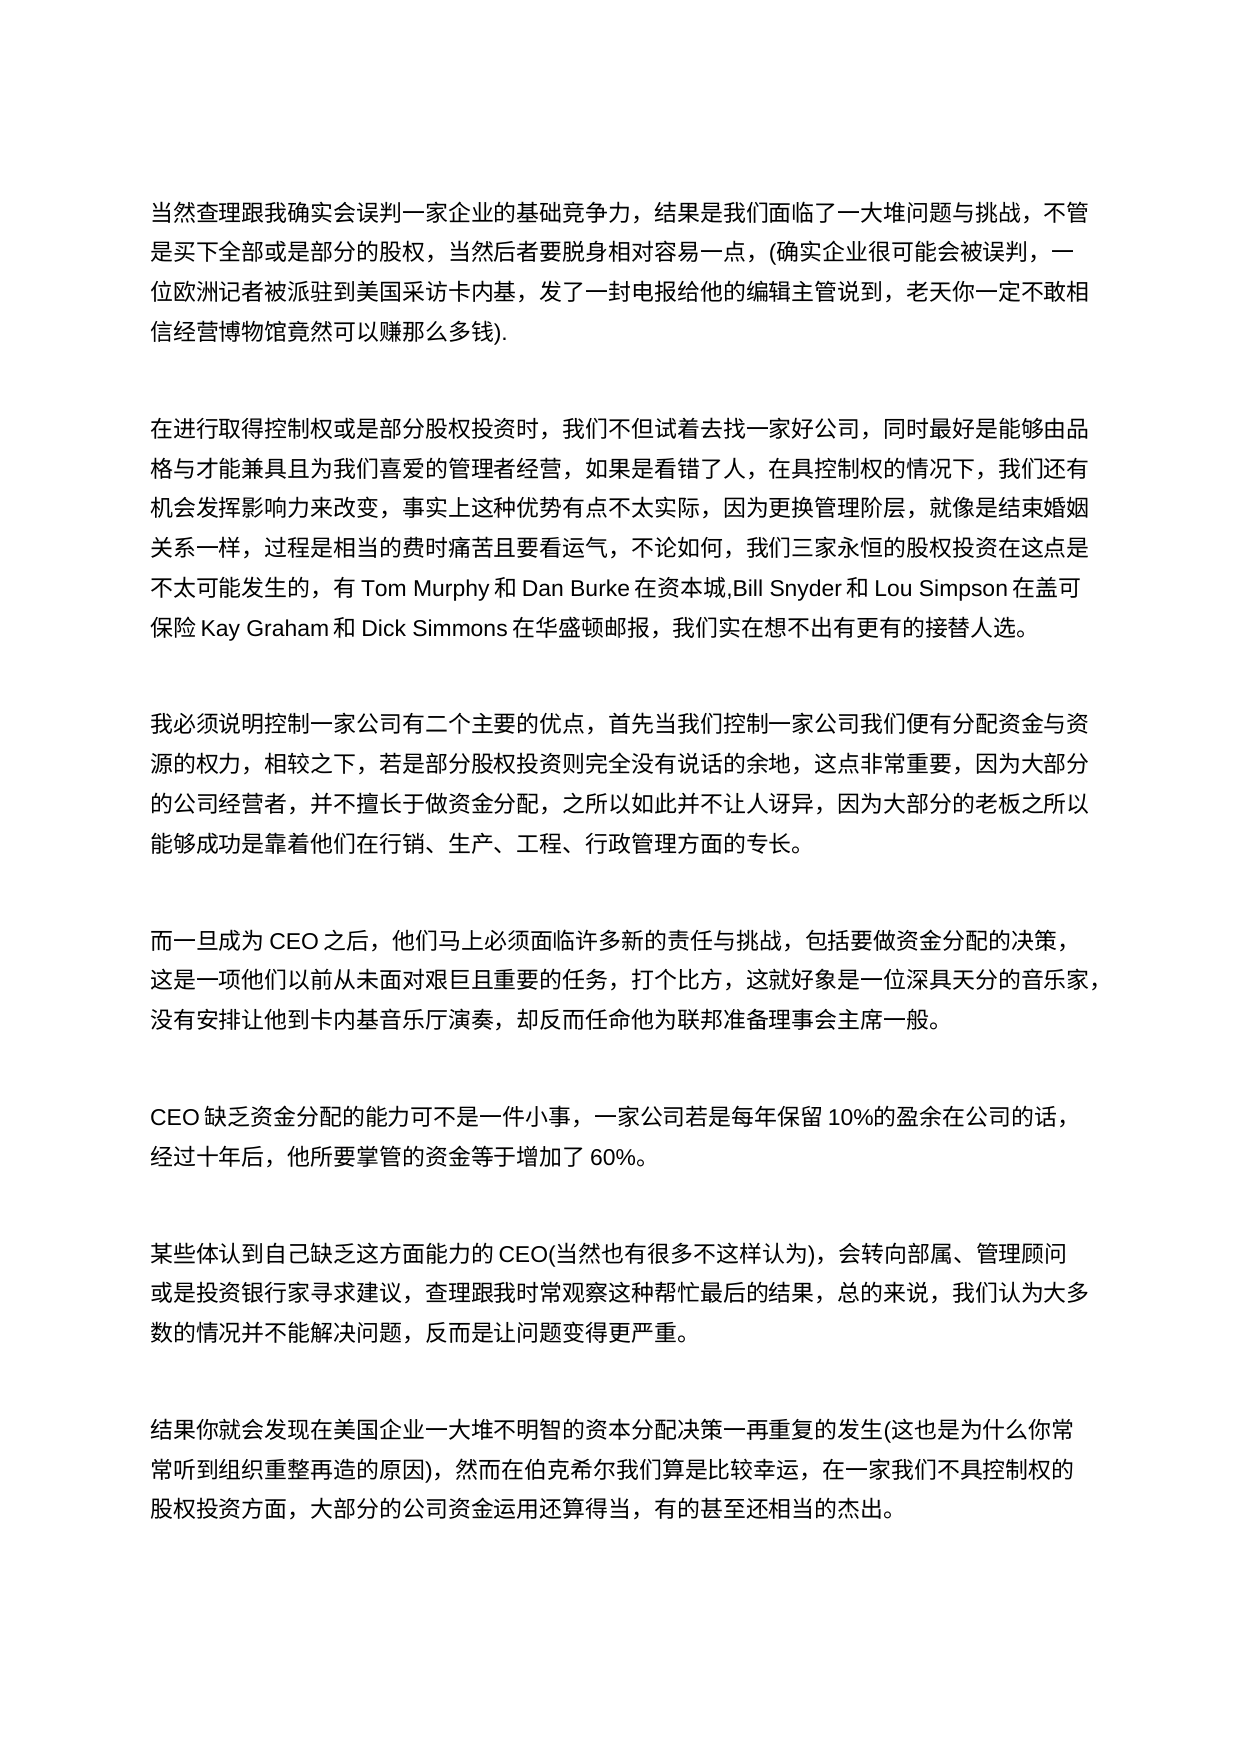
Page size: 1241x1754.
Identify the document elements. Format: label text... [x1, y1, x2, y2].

text 而一旦成为CEO之后，他们马上必须面临许多新的责任与挑战，包括要做资金分配的决策，这是一项他们以前从未面对艰巨且重要的任务，打个比方，这就好象是一位深具天分的音乐家，没有安排让他到卡内基音乐厅演奏，却反而任命他为联邦准备理事会主席一般。 [150, 922, 1090, 1035]
text 我必须说明控制一家公司有二个主要的优点，首先当我们控制一家公司我们便有分配资金与资源的权力，相较之下，若是部分股权投资则完全没有说话的余地，这点非常重要，因为大部分的公司经营者，并不擅长于做资金分配，之所以如此并不让人讶异，因为大部分的老板之所以能够成功是靠着他们在行销、生产、工程、行政管理方面的专长。 [150, 706, 1090, 859]
text 当然查理跟我确实会误判一家企业的基础竞争力，结果是我们面临了一大堆问题与挑战，不管是买下全部或是部分的股权，当然后者要脱身相对容易一点，(确实企业很可能会被误判，一位欧洲记者被派驻到美国采访卡内基，发了一封电报给他的编辑主管说到，老天你一定不敢相信经营博物馆竟然可以赚那么多钱). [150, 194, 1090, 347]
text 结果你就会发现在美国企业一大堆不明智的资本分配决策一再重复的发生(这也是为什么你常常听到组织重整再造的原因)，然而在伯克希尔我们算是比较幸运，在一家我们不具控制权的股权投资方面，大部分的公司资金运用还算得当，有的甚至还相当的杰出。 [150, 1412, 1090, 1524]
text 某些体认到自己缺乏这方面能力的CEO(当然也有很多不这样认为)，会转向部属、管理顾问或是投资银行家寻求建议，查理跟我时常观察这种帮忙最后的结果，总的来说，我们认为大多数的情况并不能解决问题，反而是让问题变得更严重。 [150, 1235, 1090, 1348]
text 在进行取得控制权或是部分股权投资时，我们不但试着去找一家好公司，同时最好是能够由品格与才能兼具且为我们喜爱的管理者经营，如果是看错了人，在具控制权的情况下，我们还有机会发挥影响力来改变，事实上这种优势有点不太实际，因为更换管理阶层，就像是结束婚姻关系一样，过程是相当的费时痛苦且要看运气，不论如何，我们三家永恒的股权投资在这点是不太可能发生的，有Tom Murphy和Dan Burke在资本城,Bill Snyder和Lou Simpson在盖可保险Kay Graham和Dick Simmons在华盛顿邮报，我们实在想不出有更有的接替人选。 [150, 411, 1090, 643]
text CEO缺乏资金分配的能力可不是一件小事，一家公司若是每年保留10%的盈余在公司的话，经过十年后，他所要掌管的资金等于增加了60%。 [150, 1099, 1090, 1172]
